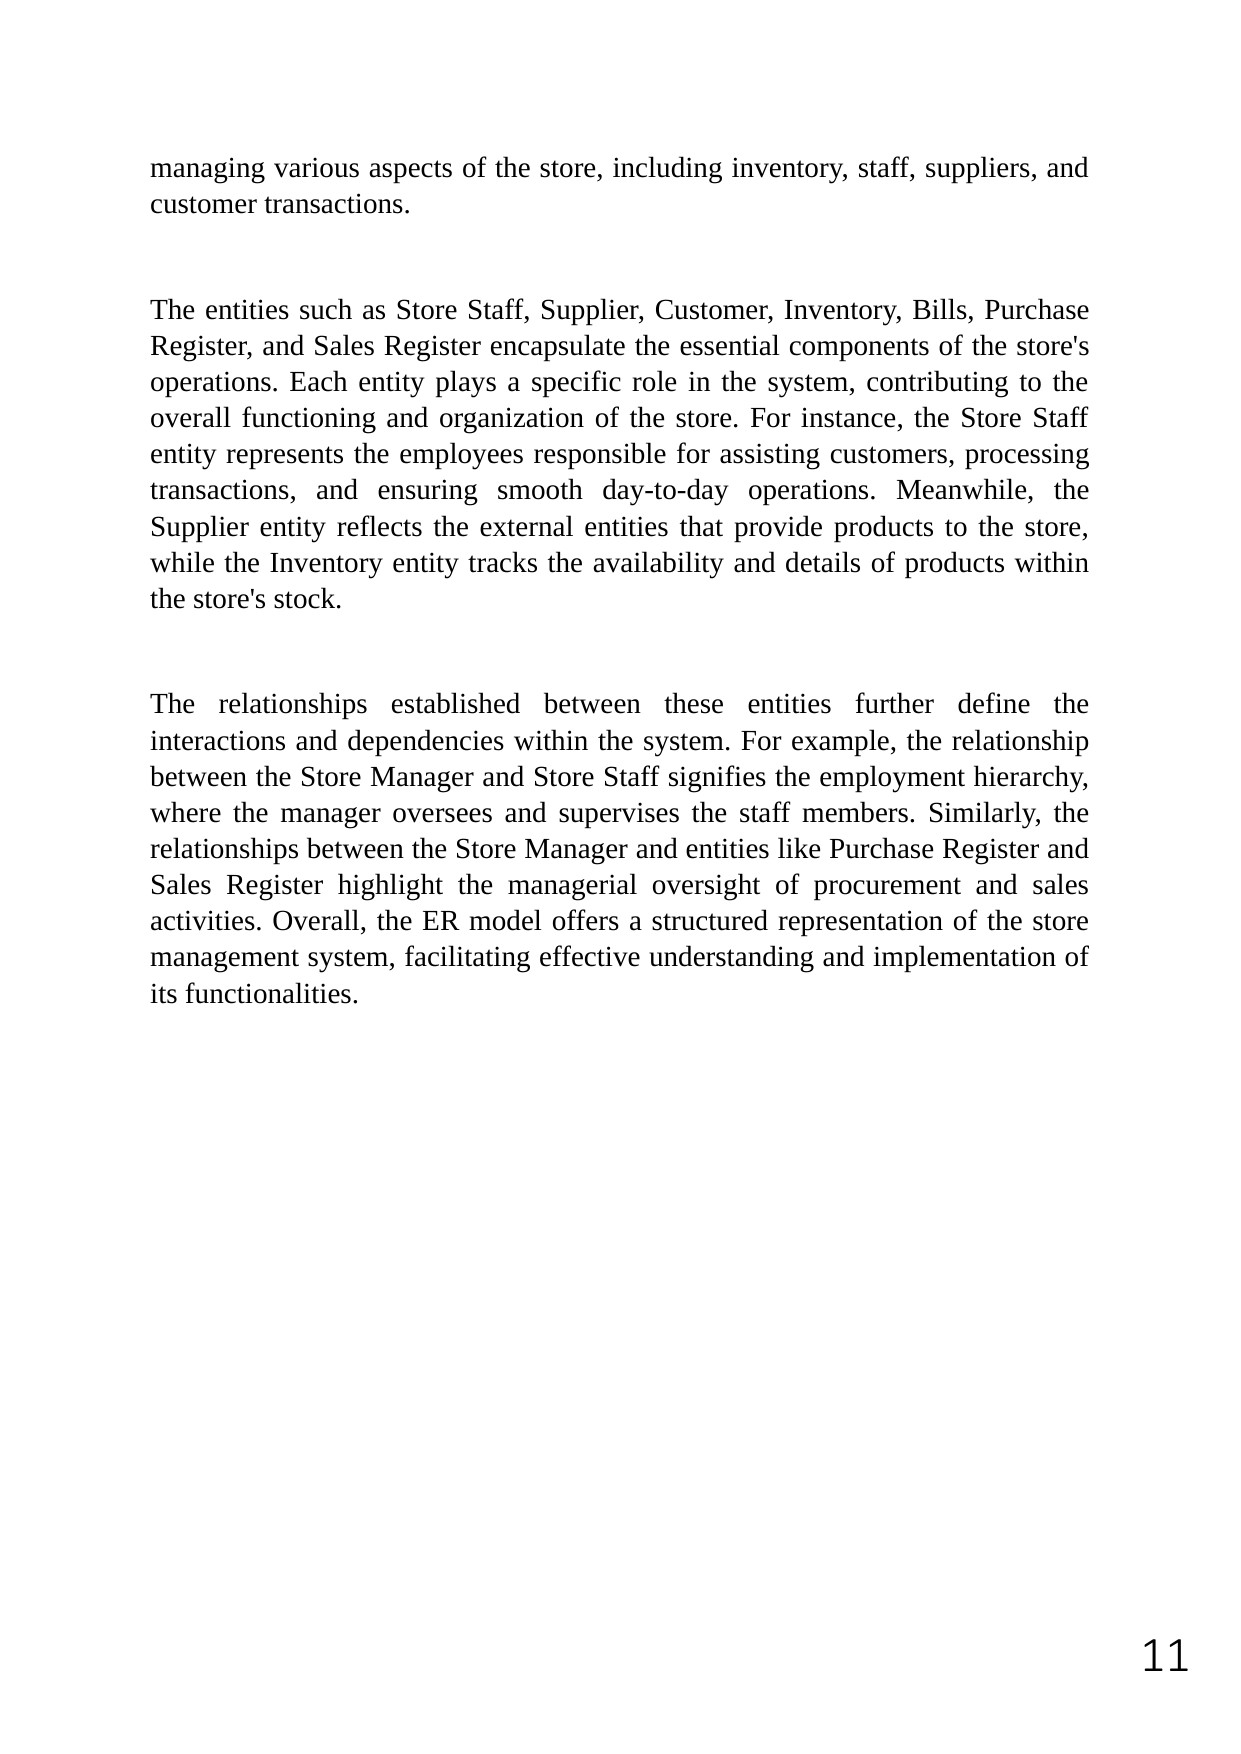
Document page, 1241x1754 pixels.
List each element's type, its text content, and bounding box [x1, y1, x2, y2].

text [150, 150, 1090, 220]
text The entities such as Store Staff, Supplier, Customer, Inventory, Bills, Purchase Register, and Sales Register encapsulate the essential components of the store's operations. Each entity plays a specific role in the system, contributing to the overall functioning and organization of the store. For instance, the Store Staff entity represents the employees responsible for assisting customers, processing transactions, and ensuring smooth day-to-day operations. Meanwhile, the Supplier entity reflects the external entities that provide products to the store, while the Inventory entity tracks the availability and details of products within the store's stock. [150, 292, 1090, 614]
text The relationships established between these entities further define the interactions and dependencies within the system. For example, the relationship between the Store Manager and Store Staff signifies the employment hierarchy, where the manager oversees and supervises the staff members. Similarly, the relationships between the Store Manager and entities like Purchase Register and Sales Register highlight the managerial oversight of procurement and sales activities. Overall, the ER model offers a structured representation of the store management system, facilitating effective understanding and implementation of its functionalities. [150, 687, 1090, 1009]
